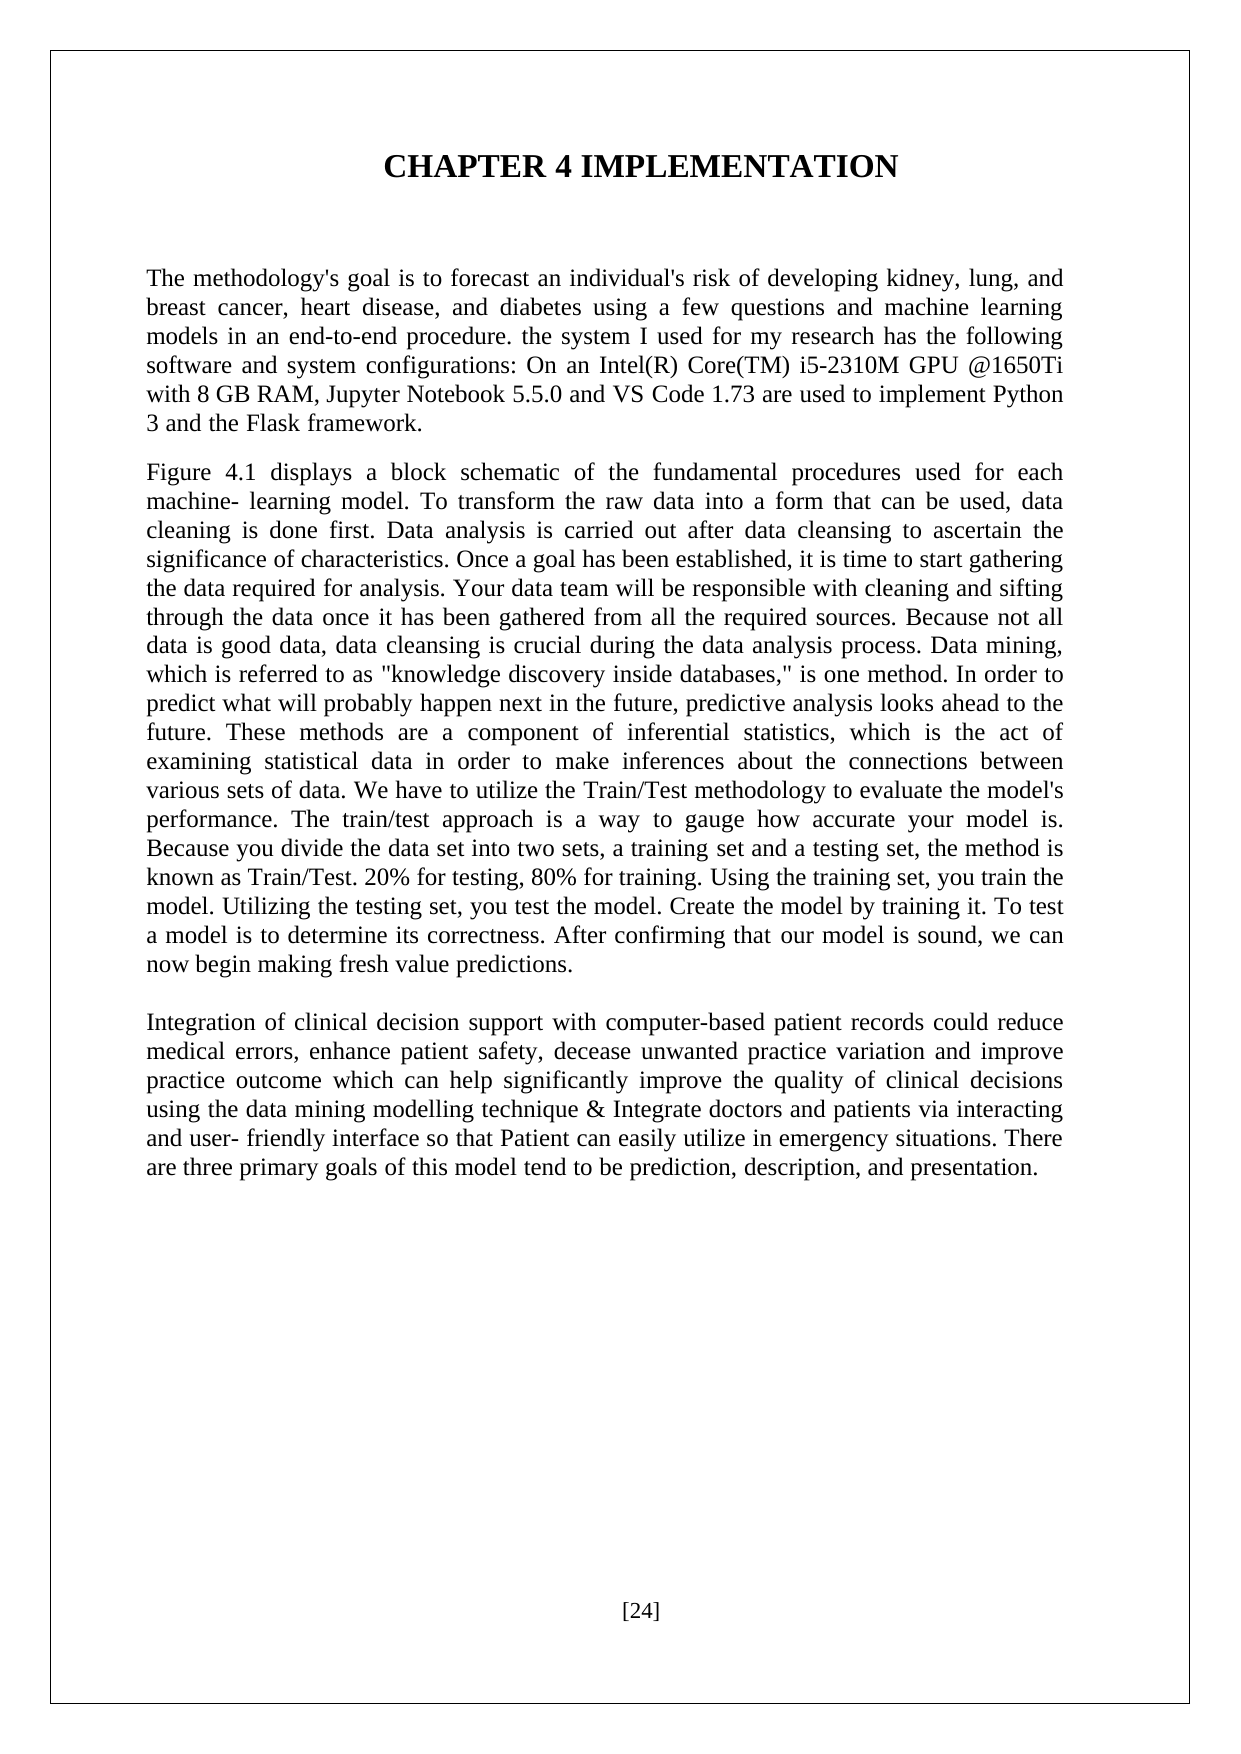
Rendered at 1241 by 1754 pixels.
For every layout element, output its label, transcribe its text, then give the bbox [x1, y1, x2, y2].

text The methodology's goal is to forecast an individual's risk of developing kidney, lung, and breast cancer, heart disease, and diabetes using a few questions and machine learning models in an end-to-end procedure. the system I used for my research has the following software and system configurations: On an Intel(R) Core(TM) i5-2310M GPU @1650Ti with 8 GB RAM, Jupyter Notebook 5.5.0 and VS Code 1.73 are used to implement Python 3 and the Flask framework. [146, 263, 1064, 437]
text Integration of clinical decision support with computer-based patient records could reduce medical errors, enhance patient safety, decease unwanted practice variation and improve practice outcome which can help significantly improve the quality of clinical decisions using the data mining modelling technique & Integrate doctors and patients via interacting and user- friendly interface so that Patient can easily utilize in emergency situations. There are three primary goals of this model tend to be prediction, description, and presentation. [146, 1007, 1064, 1181]
subtitle CHAPTER 4 IMPLEMENTATION [106, 147, 1176, 185]
text Figure 4.1 displays a block schematic of the fundamental procedures used for each machine- learning model. To transform the raw data into a form that can be used, data cleaning is done first. Data analysis is carried out after data cleansing to ascertain the significance of characteristics. Once a goal has been established, it is time to start gathering the data required for analysis. Your data team will be responsible with cleaning and sifting through the data once it has been gathered from all the required sources. Because not all data is good data, data cleansing is crucial during the data analysis process. Data mining, which is referred to as "knowledge discovery inside databases," is one method. In order to predict what will probably happen next in the future, predictive analysis looks ahead to the future. These methods are a component of inferential statistics, which is the act of examining statistical data in order to make inferences about the connections between various sets of data. We have to utilize the Train/Test methodology to evaluate the model's performance. The train/test approach is a way to gauge how accurate your model is. Because you divide the data set into two sets, a training set and a testing set, the method is known as Train/Test. 20% for testing, 80% for training. Using the training set, you train the model. Utilizing the testing set, you test the model. Create the model by training it. To test a model is to determine its correctness. After confirming that our model is sound, we can now begin making fresh value predictions. [146, 457, 1064, 978]
